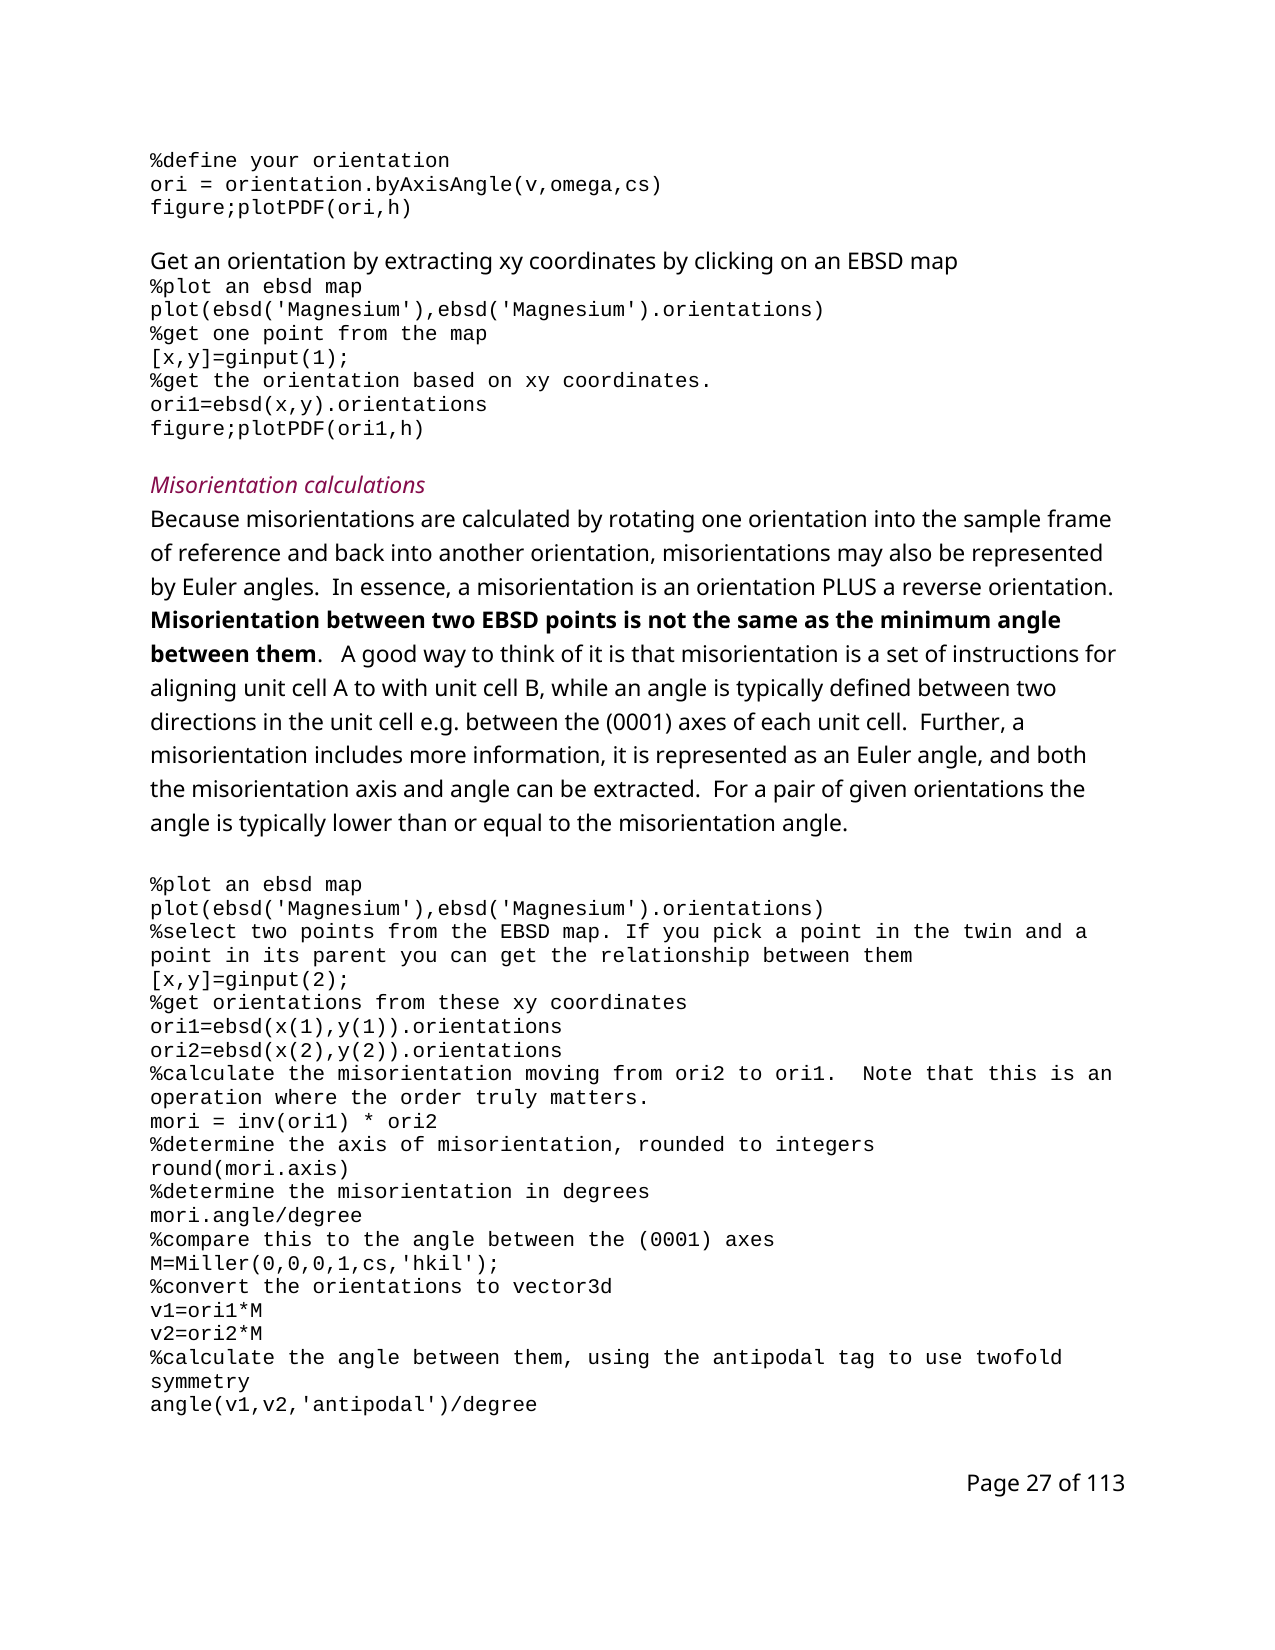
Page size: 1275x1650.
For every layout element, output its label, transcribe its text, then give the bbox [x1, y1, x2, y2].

text %calculate the misorientation moving from ori2 to ori1. Note that this is an operation where the order truly matters. [150, 1063, 1125, 1111]
text %plot an ebsd map [150, 276, 1125, 299]
text %determine the axis of misorientation, rounded to integers [150, 1134, 1125, 1158]
text ori = orientation.byAxisAngle(v,omega,cs) [150, 174, 1125, 197]
text M=Miller(0,0,0,1,cs,'hkil'); [150, 1252, 1125, 1276]
text round(mori.axis) [150, 1158, 1125, 1182]
text Get an orientation by extracting xy coordinates by clicking on an EBSD map [150, 244, 1125, 276]
text angle(v1,v2,'antipodal')/degree [150, 1394, 1125, 1418]
text figure;plotPDF(ori1,h) [150, 418, 1125, 441]
text plot(ebsd('Magnesium'),ebsd('Magnesium').orientations) [150, 299, 1125, 323]
text plot(ebsd('Magnesium'),ebsd('Magnesium').orientations) [150, 898, 1125, 921]
text %compare this to the angle between the (0001) axes [150, 1229, 1125, 1252]
text figure;plotPDF(ori,h) [150, 197, 1125, 221]
text %calculate the angle between them, using the antipodal tag to use twofold symmetry [150, 1347, 1125, 1394]
text %get one point from the map [150, 323, 1125, 347]
text Misorientation between two EBSD points is not the same as the minimum angle between them. A good way to think of it is that misorientation is a set of instructions for aligning unit cell A to with unit cell B, while an angle is typically defined between two directions in the unit cell e.g. between the (0001) axes of each unit cell. Further, a misorientation includes more information, it is represented as an Euler angle, and both the misorientation axis and angle can be extracted. For a pair of given orientations the angle is typically lower than or equal to the misorientation angle. [150, 604, 1125, 838]
text ori1=ebsd(x,y).orientations [150, 394, 1125, 418]
text %define your orientation [150, 150, 1125, 174]
text mori = inv(ori1) * ori2 [150, 1111, 1125, 1134]
text v1=ori1*M [150, 1300, 1125, 1323]
text mori.angle/degree [150, 1205, 1125, 1229]
text ori2=ebsd(x(2),y(2)).orientations [150, 1040, 1125, 1063]
text v2=ori2*M [150, 1323, 1125, 1347]
text %get the orientation based on xy coordinates. [150, 370, 1125, 394]
text %convert the orientations to vector3d [150, 1276, 1125, 1300]
subtitle Misorientation calculations [150, 469, 1125, 500]
text %select two points from the EBSD map. If you pick a point in the twin and a point in its parent you can get the relationship between them [150, 921, 1125, 969]
text %plot an ebsd map [150, 874, 1125, 898]
text ori1=ebsd(x(1),y(1)).orientations [150, 1016, 1125, 1040]
text [x,y]=ginput(1); [150, 347, 1125, 370]
text [x,y]=ginput(2); [150, 969, 1125, 992]
text %get orientations from these xy coordinates [150, 992, 1125, 1016]
text %determine the misorientation in degrees [150, 1182, 1125, 1205]
text Because misorientations are calculated by rotating one orientation into the sample frame of reference and back into another orientation, misorientations may also be represented by Euler angles. In essence, a misorientation is an orientation PLUS a reverse orientation. [150, 503, 1125, 602]
